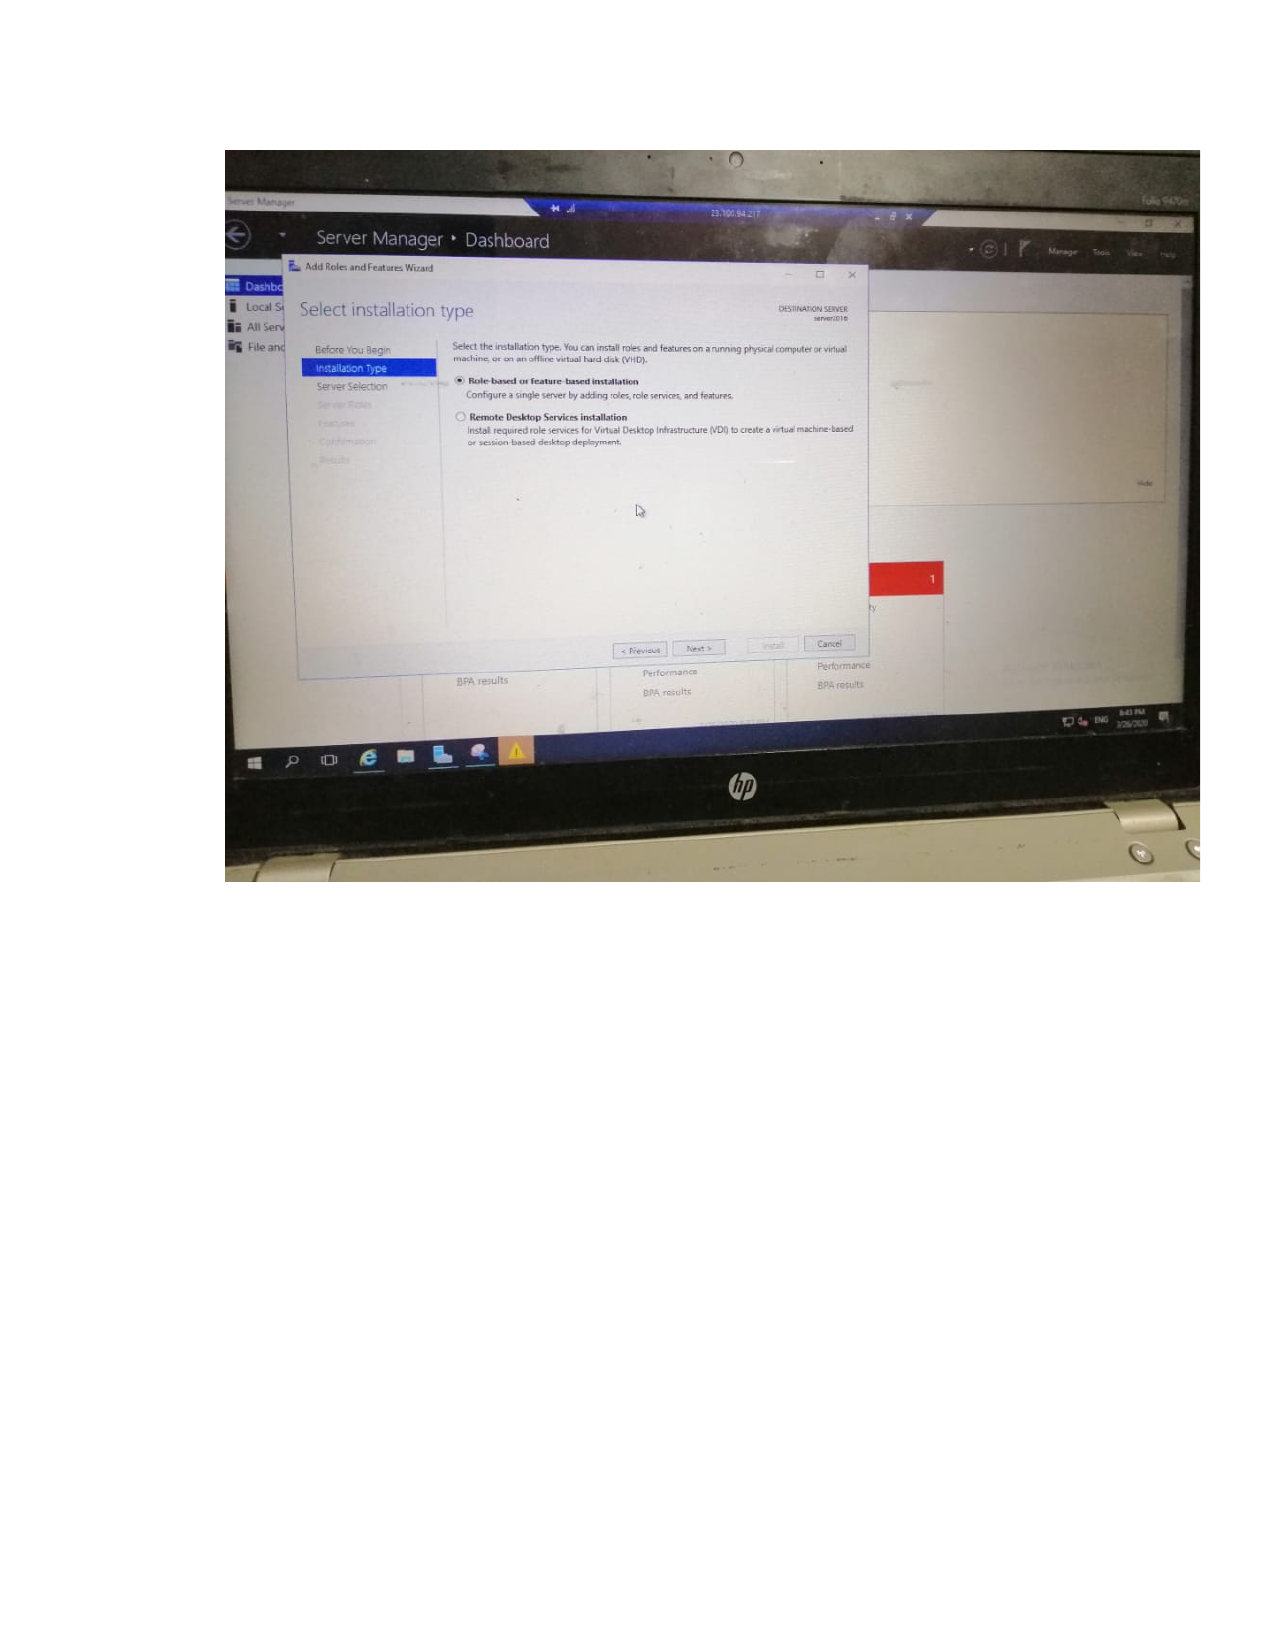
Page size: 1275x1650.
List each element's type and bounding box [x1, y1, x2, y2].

picture [225, 150, 1200, 882]
